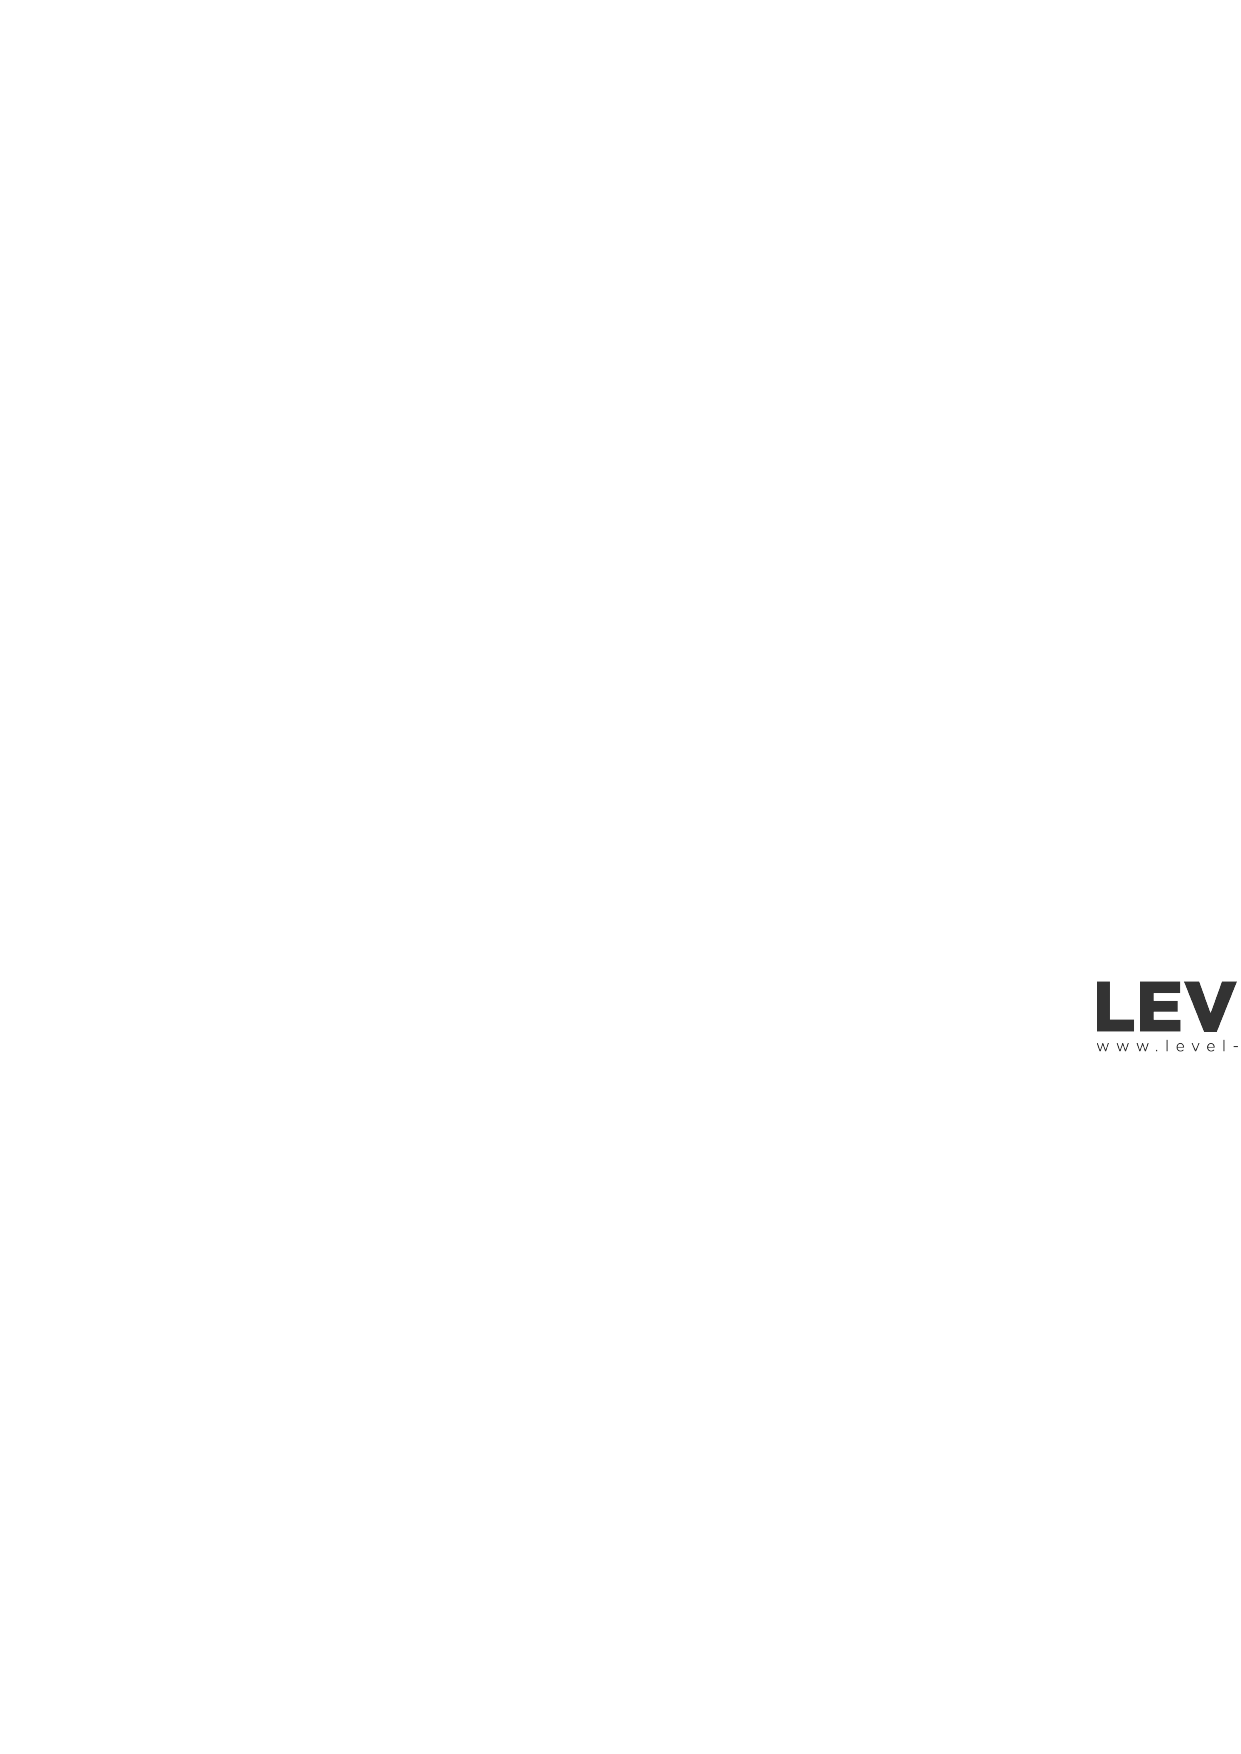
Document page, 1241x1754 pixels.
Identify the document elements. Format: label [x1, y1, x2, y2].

picture [1097, 949, 1241, 1073]
